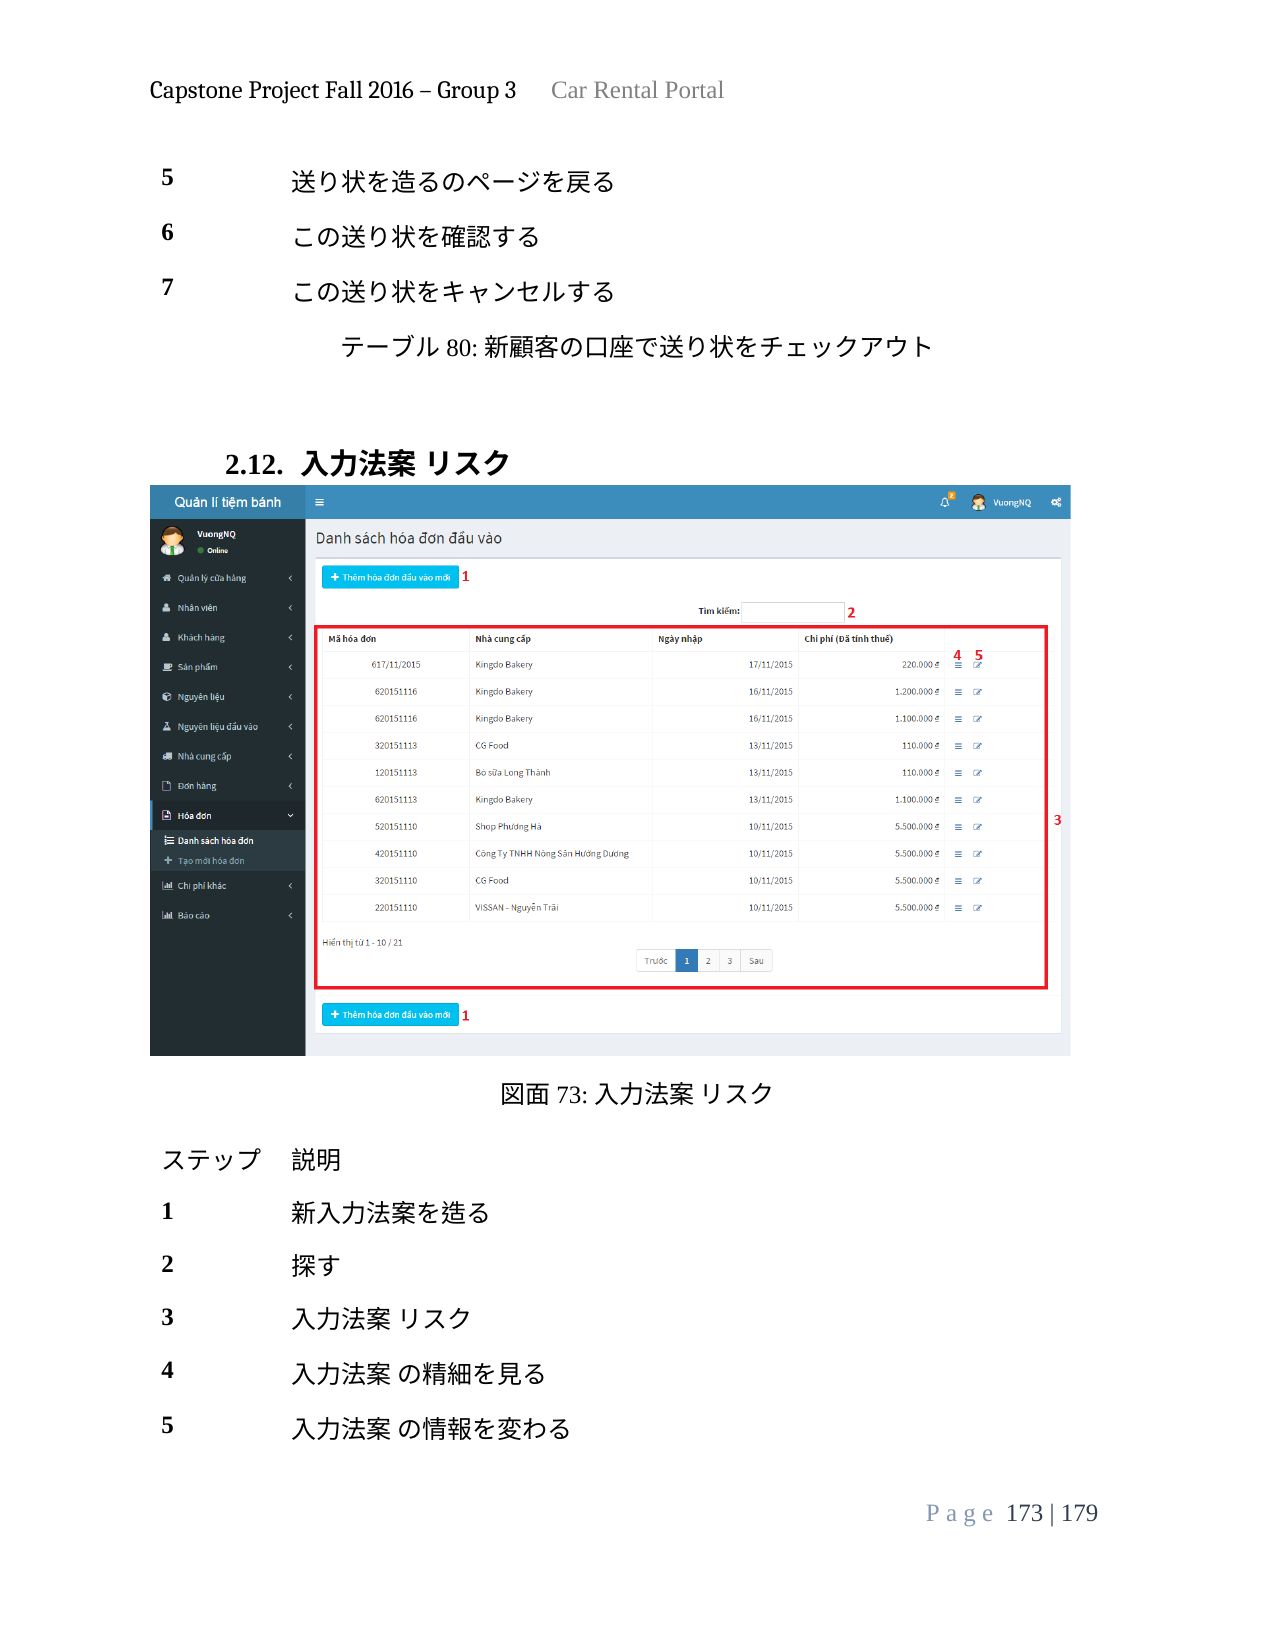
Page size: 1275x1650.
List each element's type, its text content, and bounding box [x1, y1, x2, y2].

text テーブル 80: 新顧客の口座で送り状をチェックアウト [150, 328, 1125, 364]
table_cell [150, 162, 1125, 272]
picture [150, 485, 1071, 1056]
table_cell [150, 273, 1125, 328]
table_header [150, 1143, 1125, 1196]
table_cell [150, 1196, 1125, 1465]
subtitle 入力法案 リスク [225, 444, 1125, 483]
